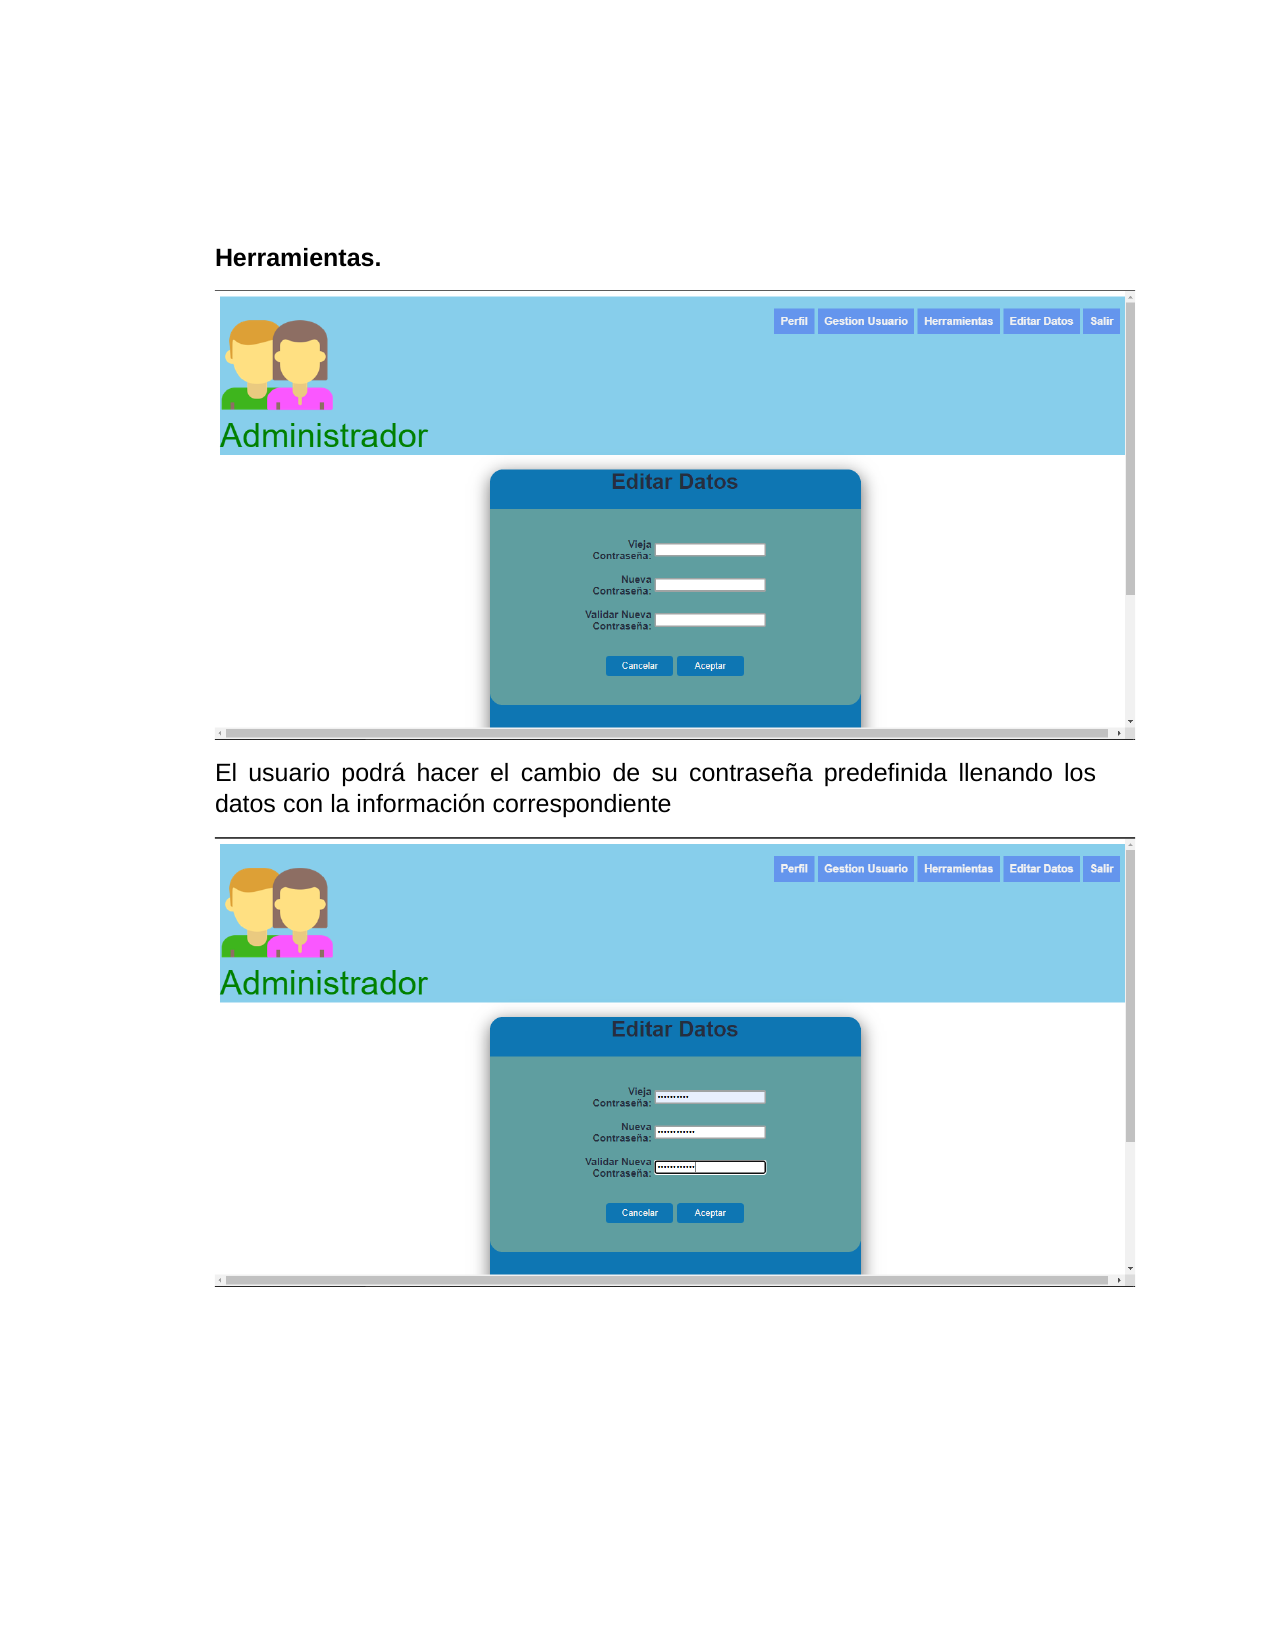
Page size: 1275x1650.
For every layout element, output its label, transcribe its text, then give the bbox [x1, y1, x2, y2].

picture [214, 837, 1136, 1287]
text Herramientas. [215, 243, 1098, 272]
picture [214, 290, 1136, 740]
text El usuario podrá hacer el cambio de su contraseña predefinida llenando los datos con la información correspondiente [215, 758, 1098, 818]
